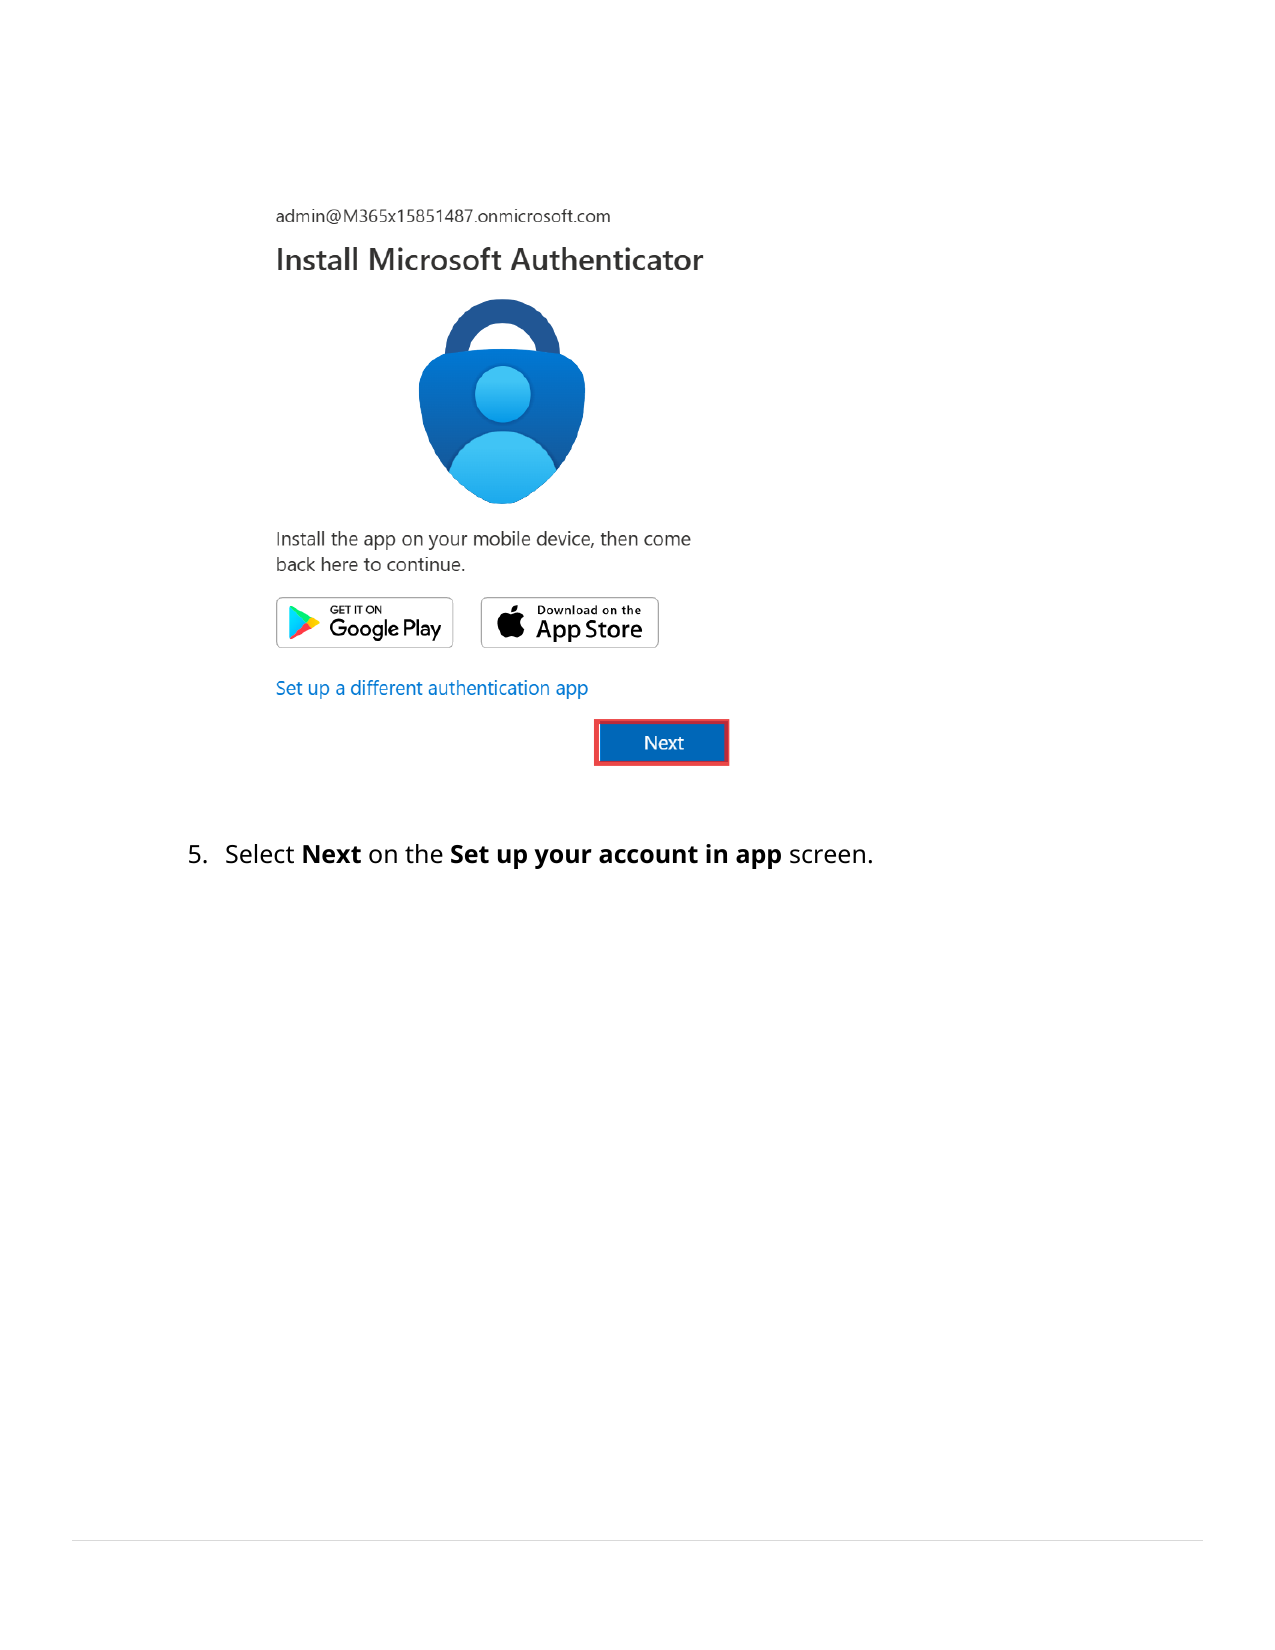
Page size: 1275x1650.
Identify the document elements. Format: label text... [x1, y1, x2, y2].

list Select Next on the Set up your account in app screen. [187, 836, 1125, 871]
picture [225, 150, 781, 816]
